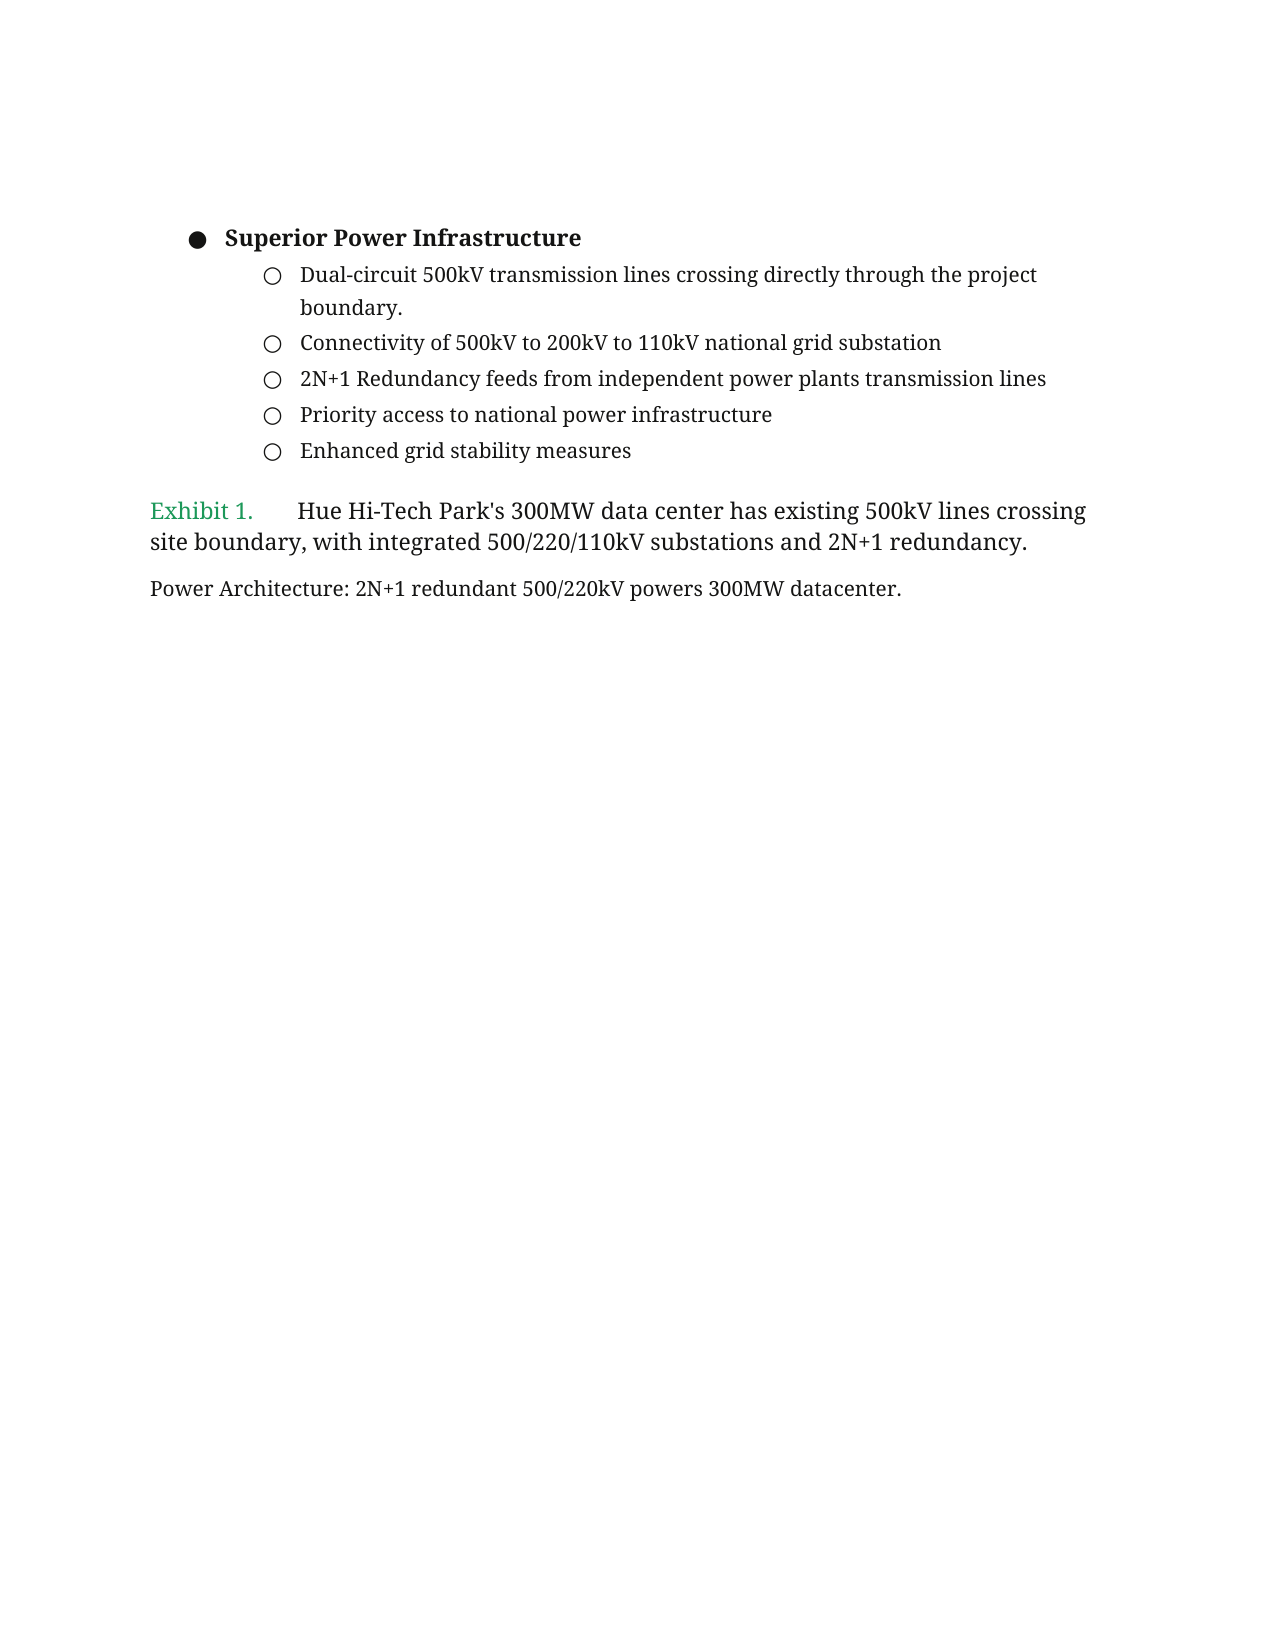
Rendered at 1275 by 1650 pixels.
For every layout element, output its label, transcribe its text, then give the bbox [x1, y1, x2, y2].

list Superior Power Infrastructure [187, 222, 1125, 253]
list Connectivity of 500kV to 200kV to 110kV national grid substation [262, 326, 1125, 357]
list Enhanced grid stability measures [262, 434, 1125, 465]
list 2N+1 Redundancy feeds from independent power plants transmission lines [262, 362, 1125, 393]
text Power Architecture: 2N+1 redundant 500/220kV powers 300MW datacenter. [150, 574, 1125, 602]
list Dual-circuit 500kV transmission lines crossing directly through the project boundary. [262, 258, 1125, 322]
text Exhibit 1. Hue Hi-Tech Park's 300MW data center has existing 500kV lines crossing site boundary, with integrated 500/220/110kV substations and 2N+1 redundancy. [150, 494, 1125, 557]
list Priority access to national power infrastructure [262, 398, 1125, 429]
